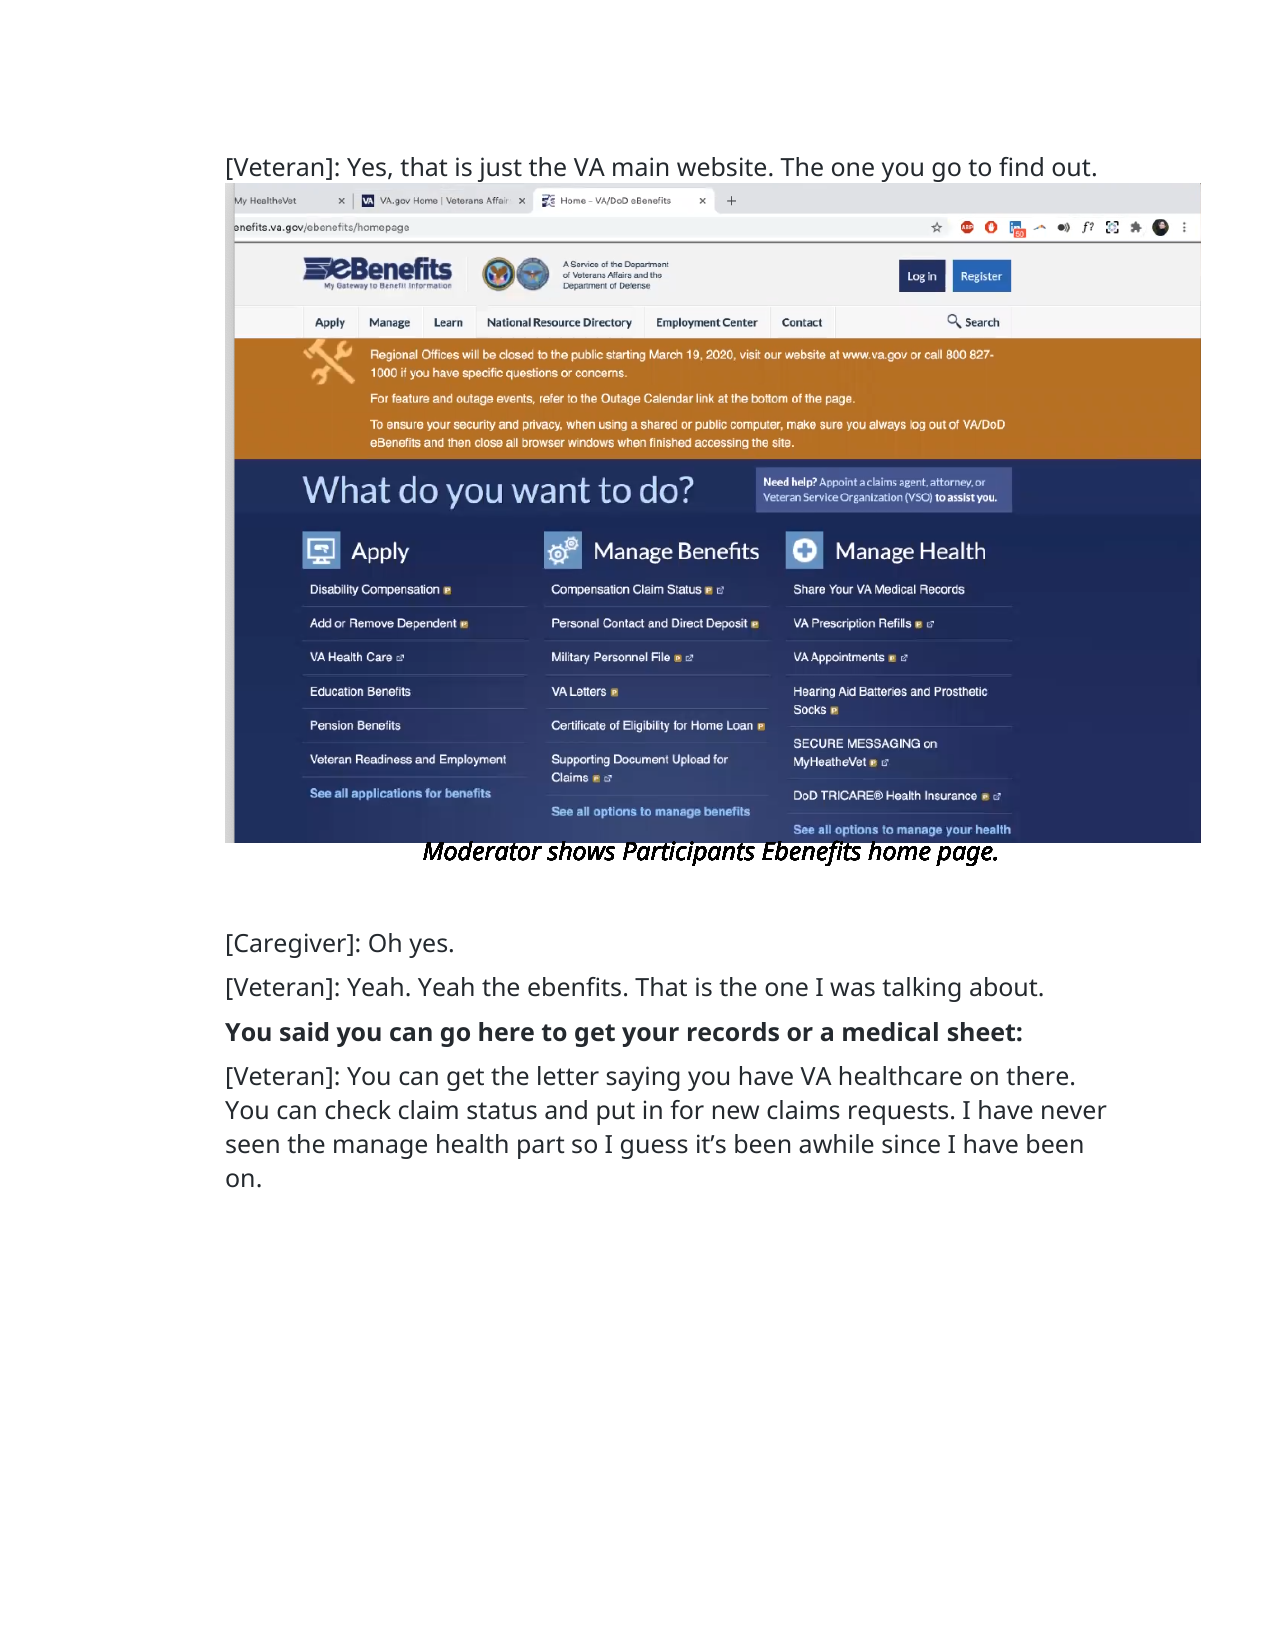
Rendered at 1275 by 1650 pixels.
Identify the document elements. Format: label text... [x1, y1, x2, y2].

text [Veteran]: Yes, that is just the VA main website. The one you go to find out. [225, 150, 1125, 183]
text You said you can go here to get your records or a medical sheet: [225, 1014, 1125, 1048]
text [Caregiver]: Oh yes. [225, 925, 1125, 959]
text [Veteran]: Yeah. Yeah the ebenfits. That is the one I was talking about. [225, 970, 1125, 1004]
text [Veteran]: Yes, that is just the VA main website. The one you go to find out. [225, 843, 1125, 915]
picture [225, 183, 1201, 843]
text [Veteran]: You can get the letter saying you have VA healthcare on there. You can check claim status and put in for new claims requests. I have never seen the manage health part so I guess it’s been awhile since I have been on. [225, 1059, 1125, 1195]
